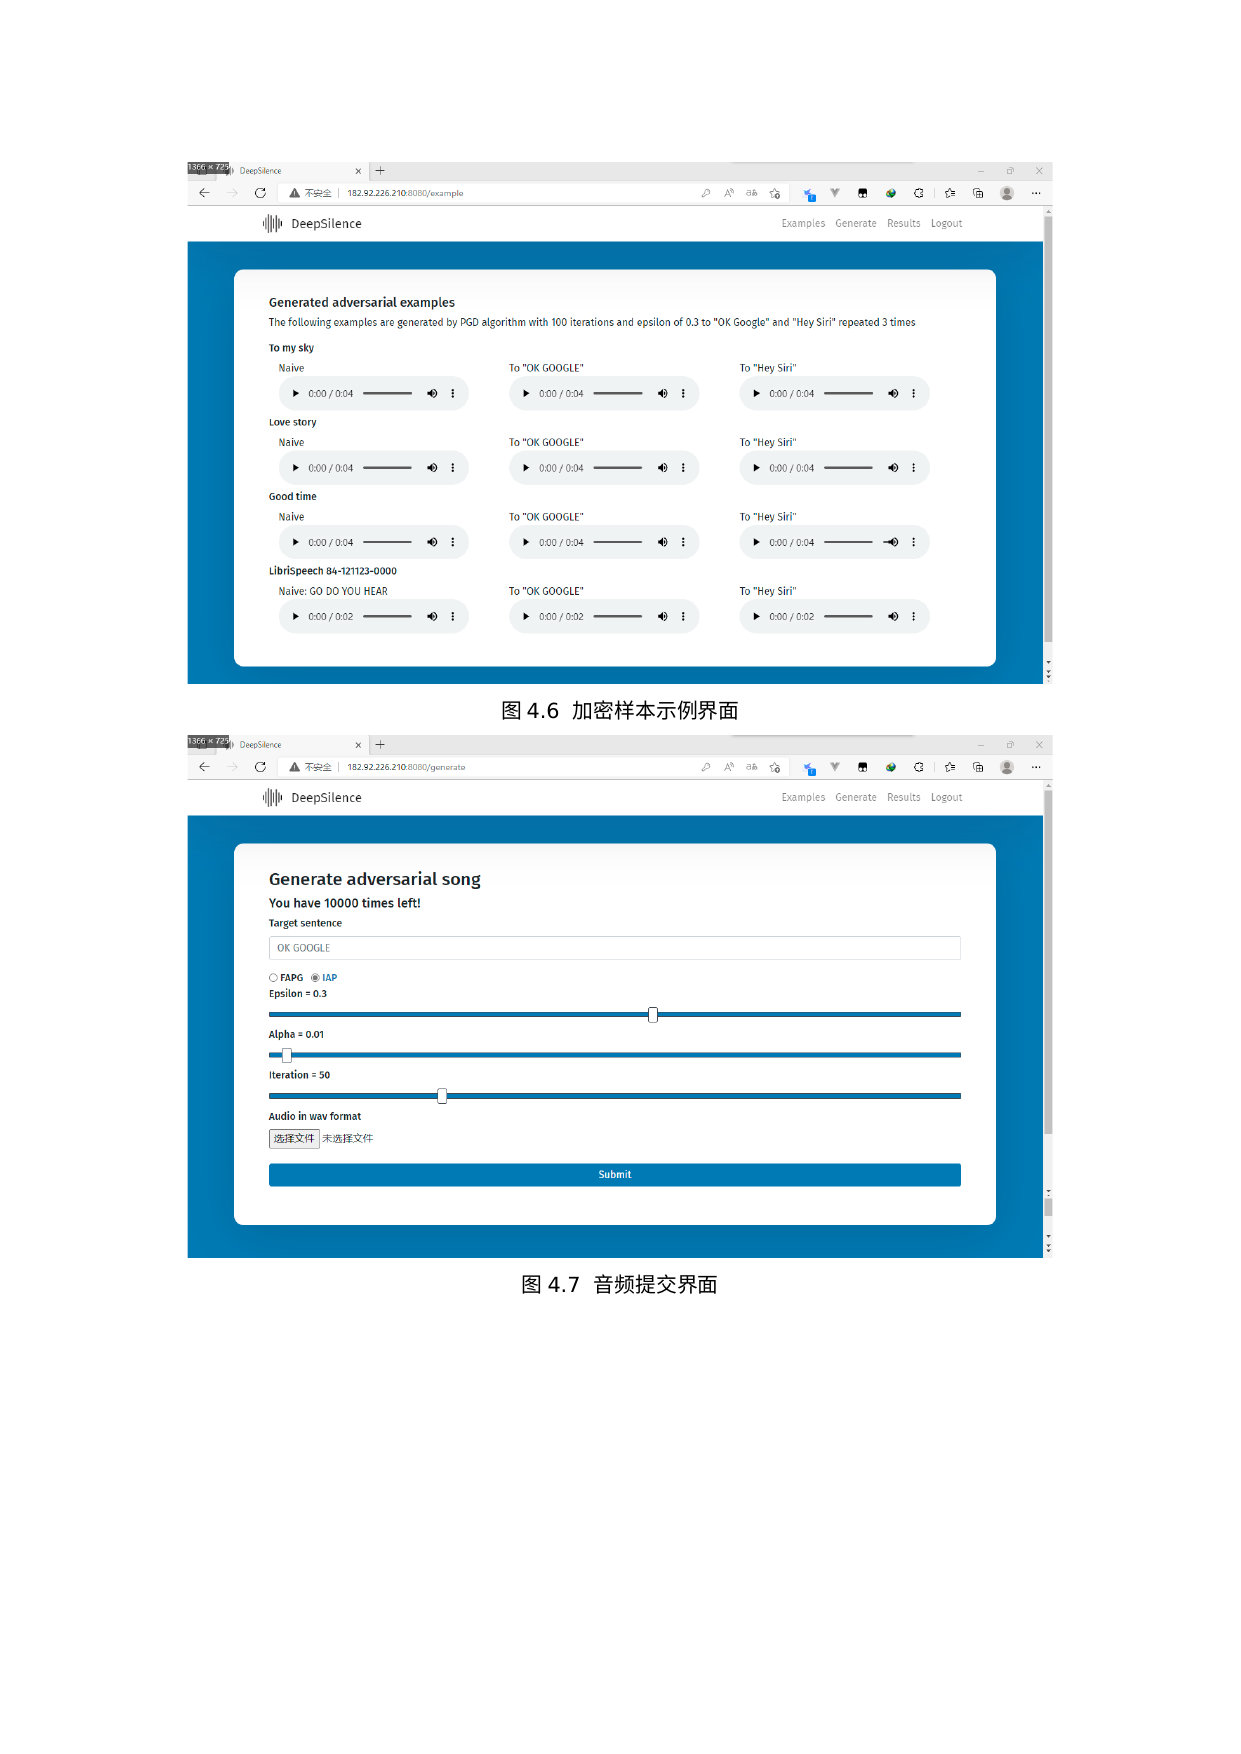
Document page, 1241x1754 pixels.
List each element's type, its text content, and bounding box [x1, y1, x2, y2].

picture [235, 844, 995, 1224]
picture [187, 735, 1053, 1258]
picture [187, 162, 1053, 684]
picture [235, 270, 995, 666]
text 图 4.6 加密样本示例界面 [187, 693, 1053, 726]
text 图 4.7 音频提交界面 [187, 1267, 1053, 1300]
